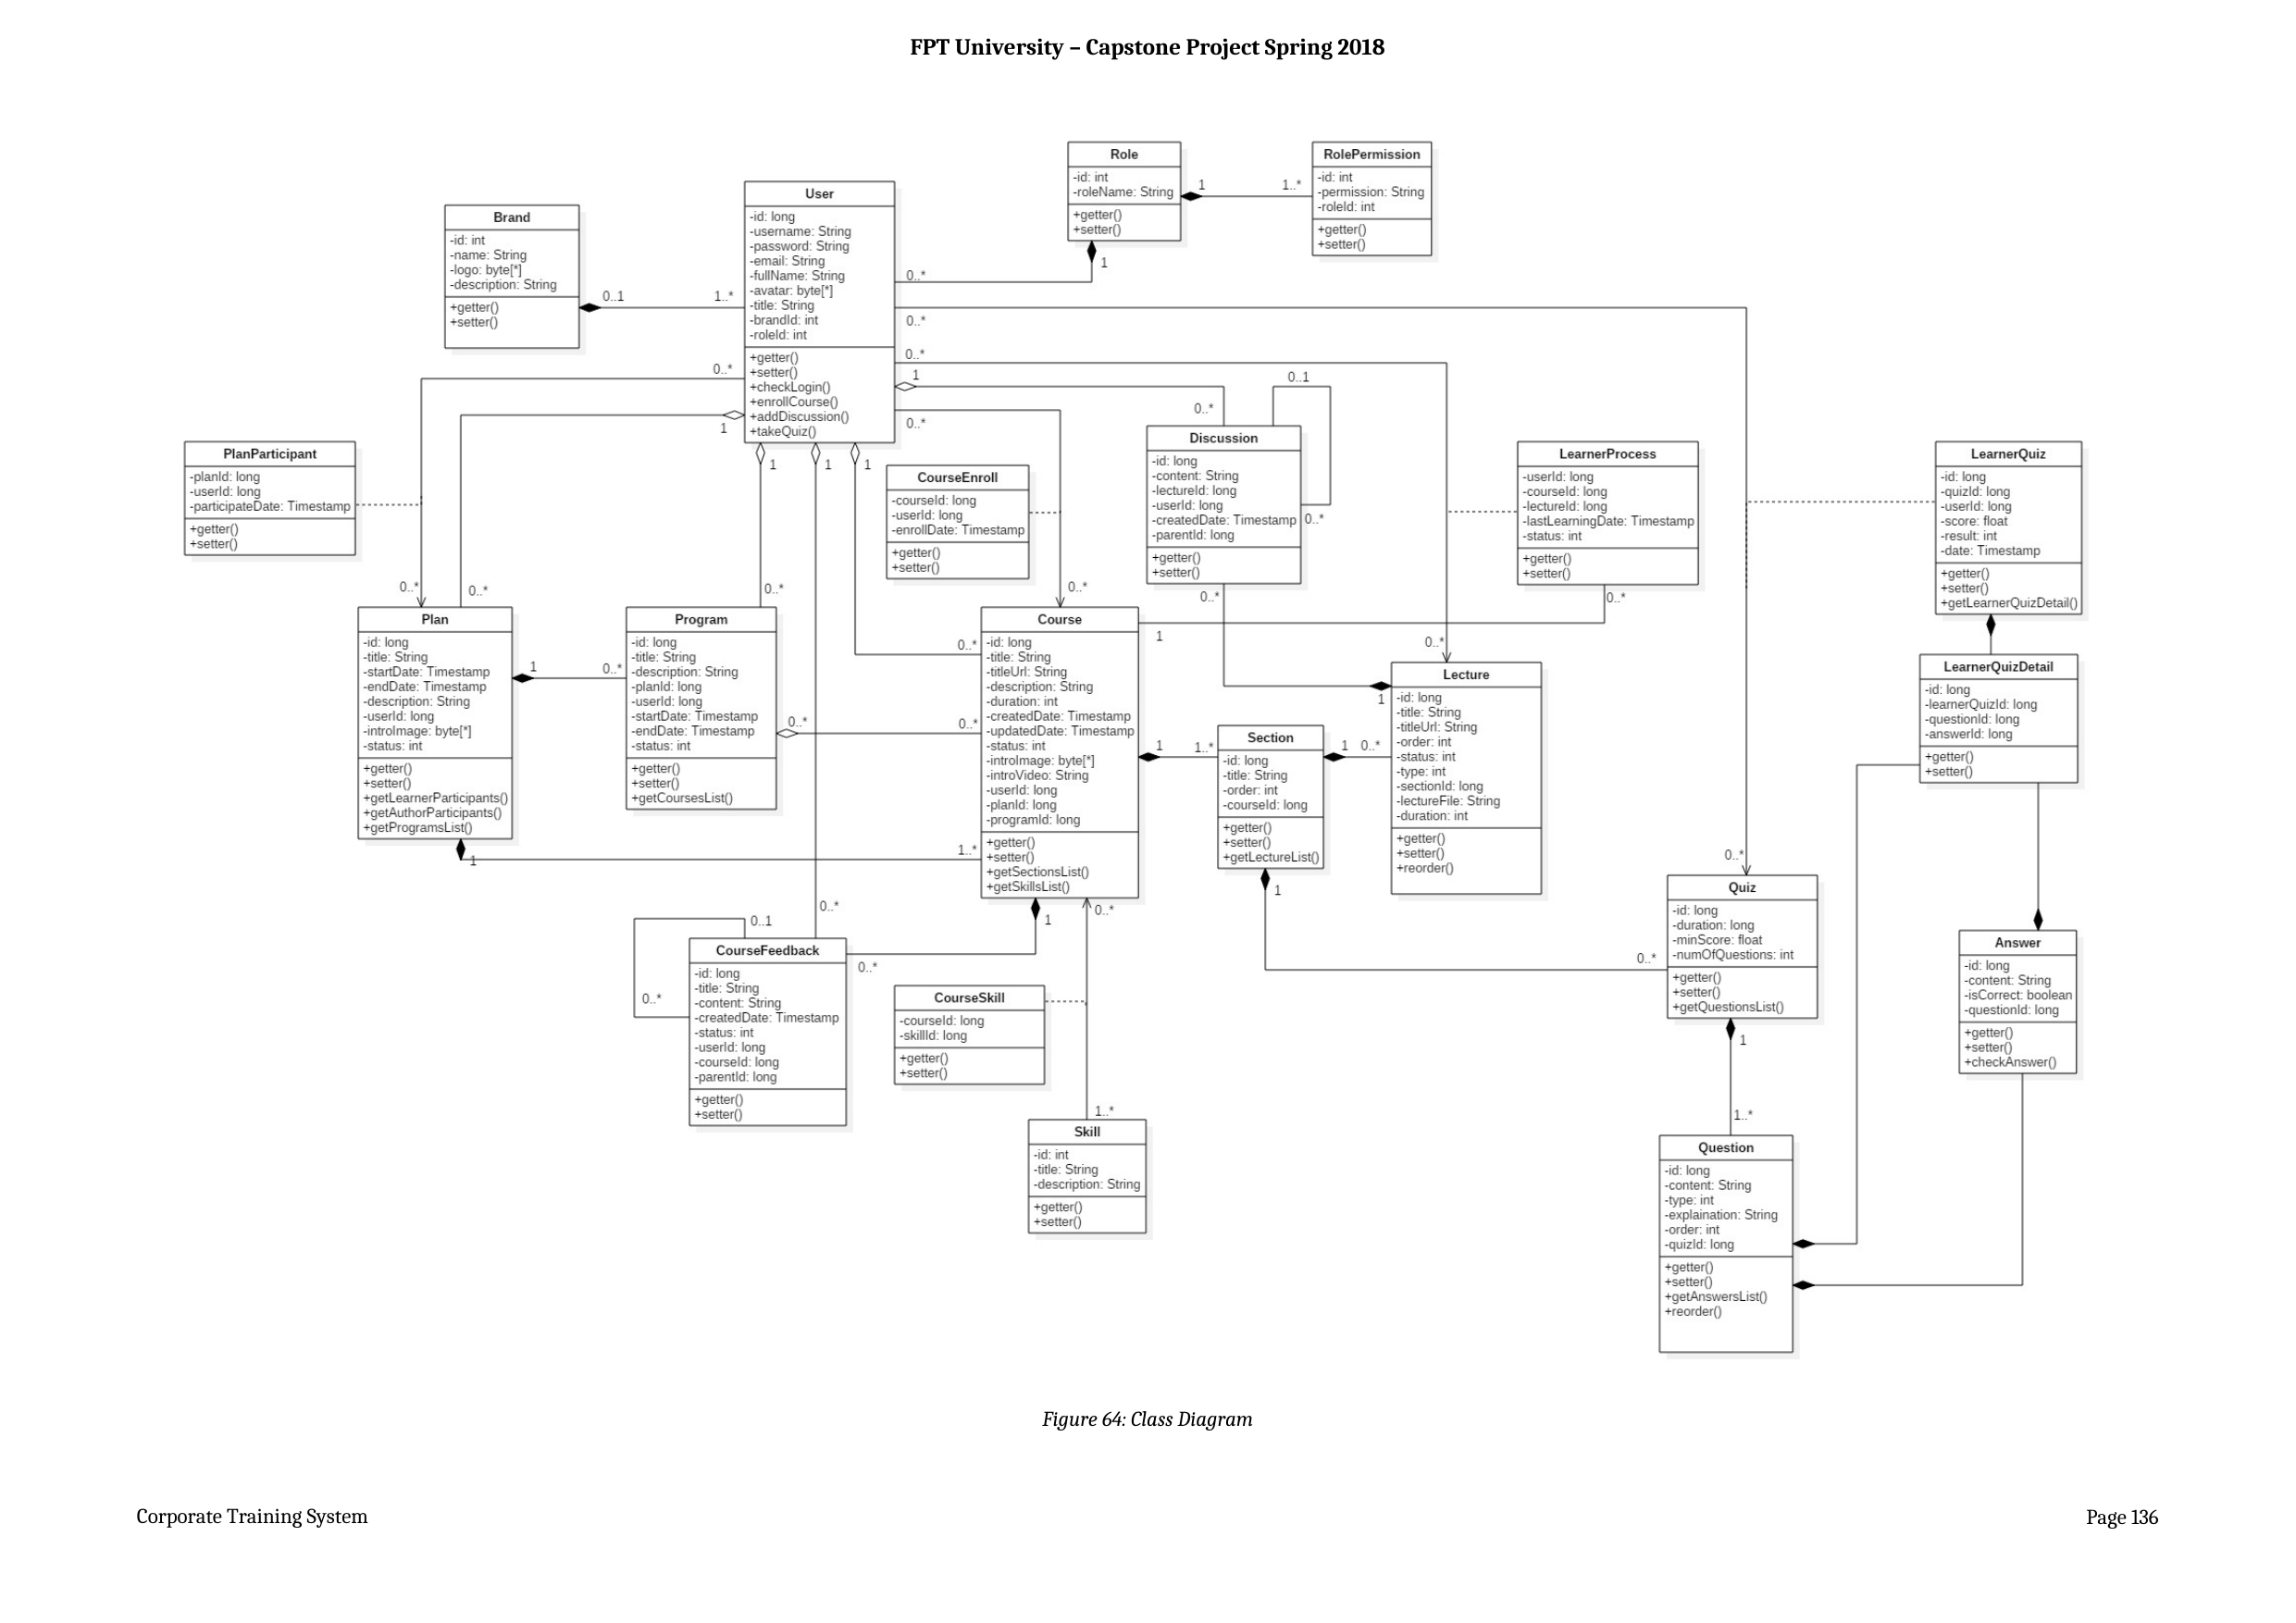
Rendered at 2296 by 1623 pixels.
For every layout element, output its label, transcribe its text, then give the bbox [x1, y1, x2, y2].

picture [175, 132, 2121, 1392]
text Figure 64: Class Diagram [137, 1407, 2159, 1431]
